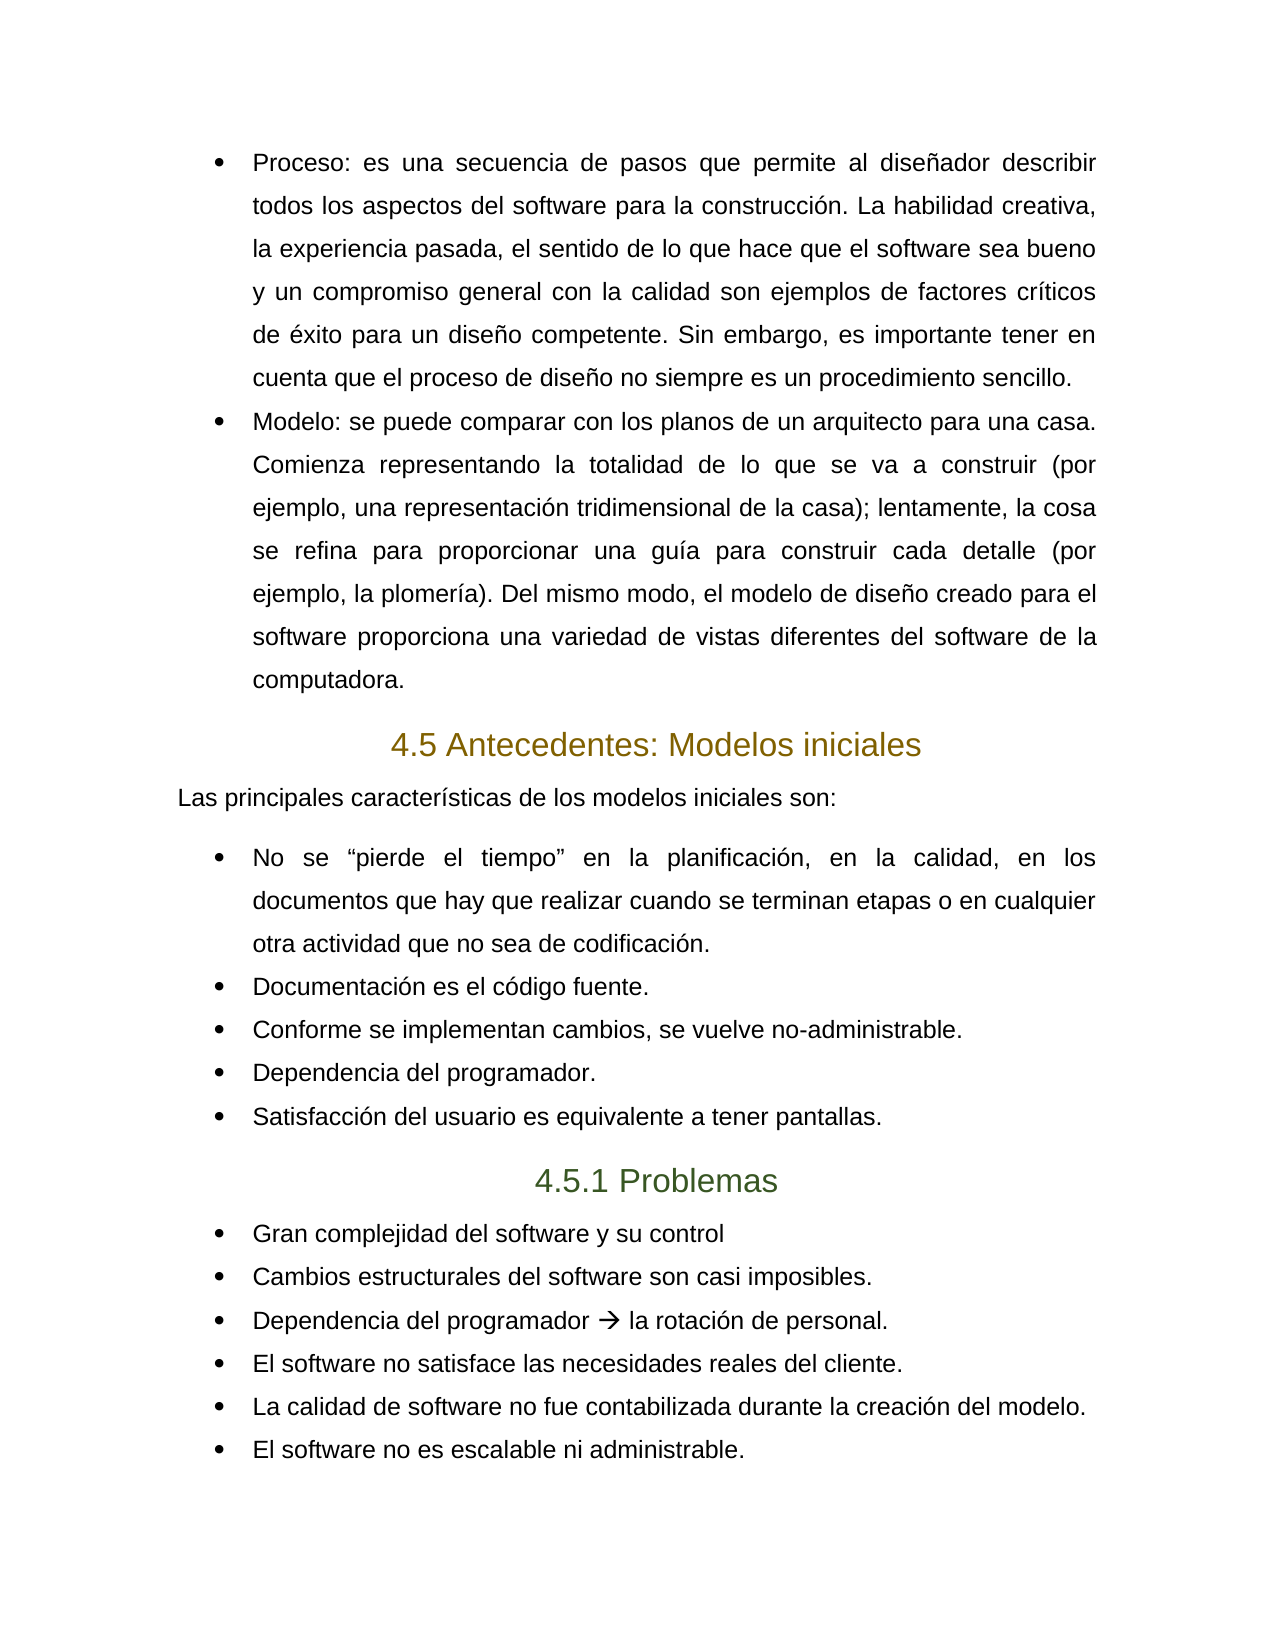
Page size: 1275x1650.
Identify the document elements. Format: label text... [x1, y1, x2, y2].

list Dependencia del programador. [215, 1058, 1098, 1087]
list Cambios estructurales del software son casi imposibles. [215, 1262, 1098, 1291]
list Dependencia del programador la rotación de personal. [215, 1306, 1098, 1334]
list El software no satisface las necesidades reales del cliente. [215, 1349, 1098, 1378]
list Documentación es el código fuente. [215, 972, 1098, 1001]
list Satisfacción del usuario es equivalente a tener pantallas. [215, 1102, 1098, 1131]
list No se “pierde el tiempo” en la planificación, en la calidad, en los documentos que hay que realizar cuando se terminan etapas o en cualquier otra actividad que no sea de codificación. [215, 842, 1098, 958]
subtitle Problemas [215, 1162, 1098, 1200]
list El software no es escalable ni administrable. [215, 1435, 1098, 1464]
list Conforme se implementan cambios, se vuelve no-administrable. [215, 1015, 1098, 1044]
list La calidad de software no fue contabilizada durante la creación del modelo. [215, 1392, 1098, 1421]
list Proceso: es una secuencia de pasos que permite al diseñador describir todos los aspectos del software para la construcción. La habilidad creativa, la experiencia pasada, el sentido de lo que hace que el software sea bueno y un compromiso general con la calidad son ejemplos de factores críticos de éxito para un diseño competente. Sin embargo, es importante tener en cuenta que el proceso de diseño no siempre es un procedimiento sencillo. [215, 148, 1098, 392]
text Las principales características de los modelos iniciales son: [177, 783, 1098, 811]
subtitle Antecedentes: Modelos iniciales [215, 725, 1098, 763]
list Gran complejidad del software y su control [215, 1219, 1098, 1248]
list Modelo: se puede comparar con los planos de un arquitecto para una casa. Comienza representando la totalidad de lo que se va a construir (por ejemplo, una representación tridimensional de la casa); lentamente, la cosa se refina para proporcionar una guía para construir cada detalle (por ejemplo, la plomería). Del mismo modo, el modelo de diseño creado para el software proporciona una variedad de vistas diferentes del software de la computadora. [215, 406, 1098, 694]
